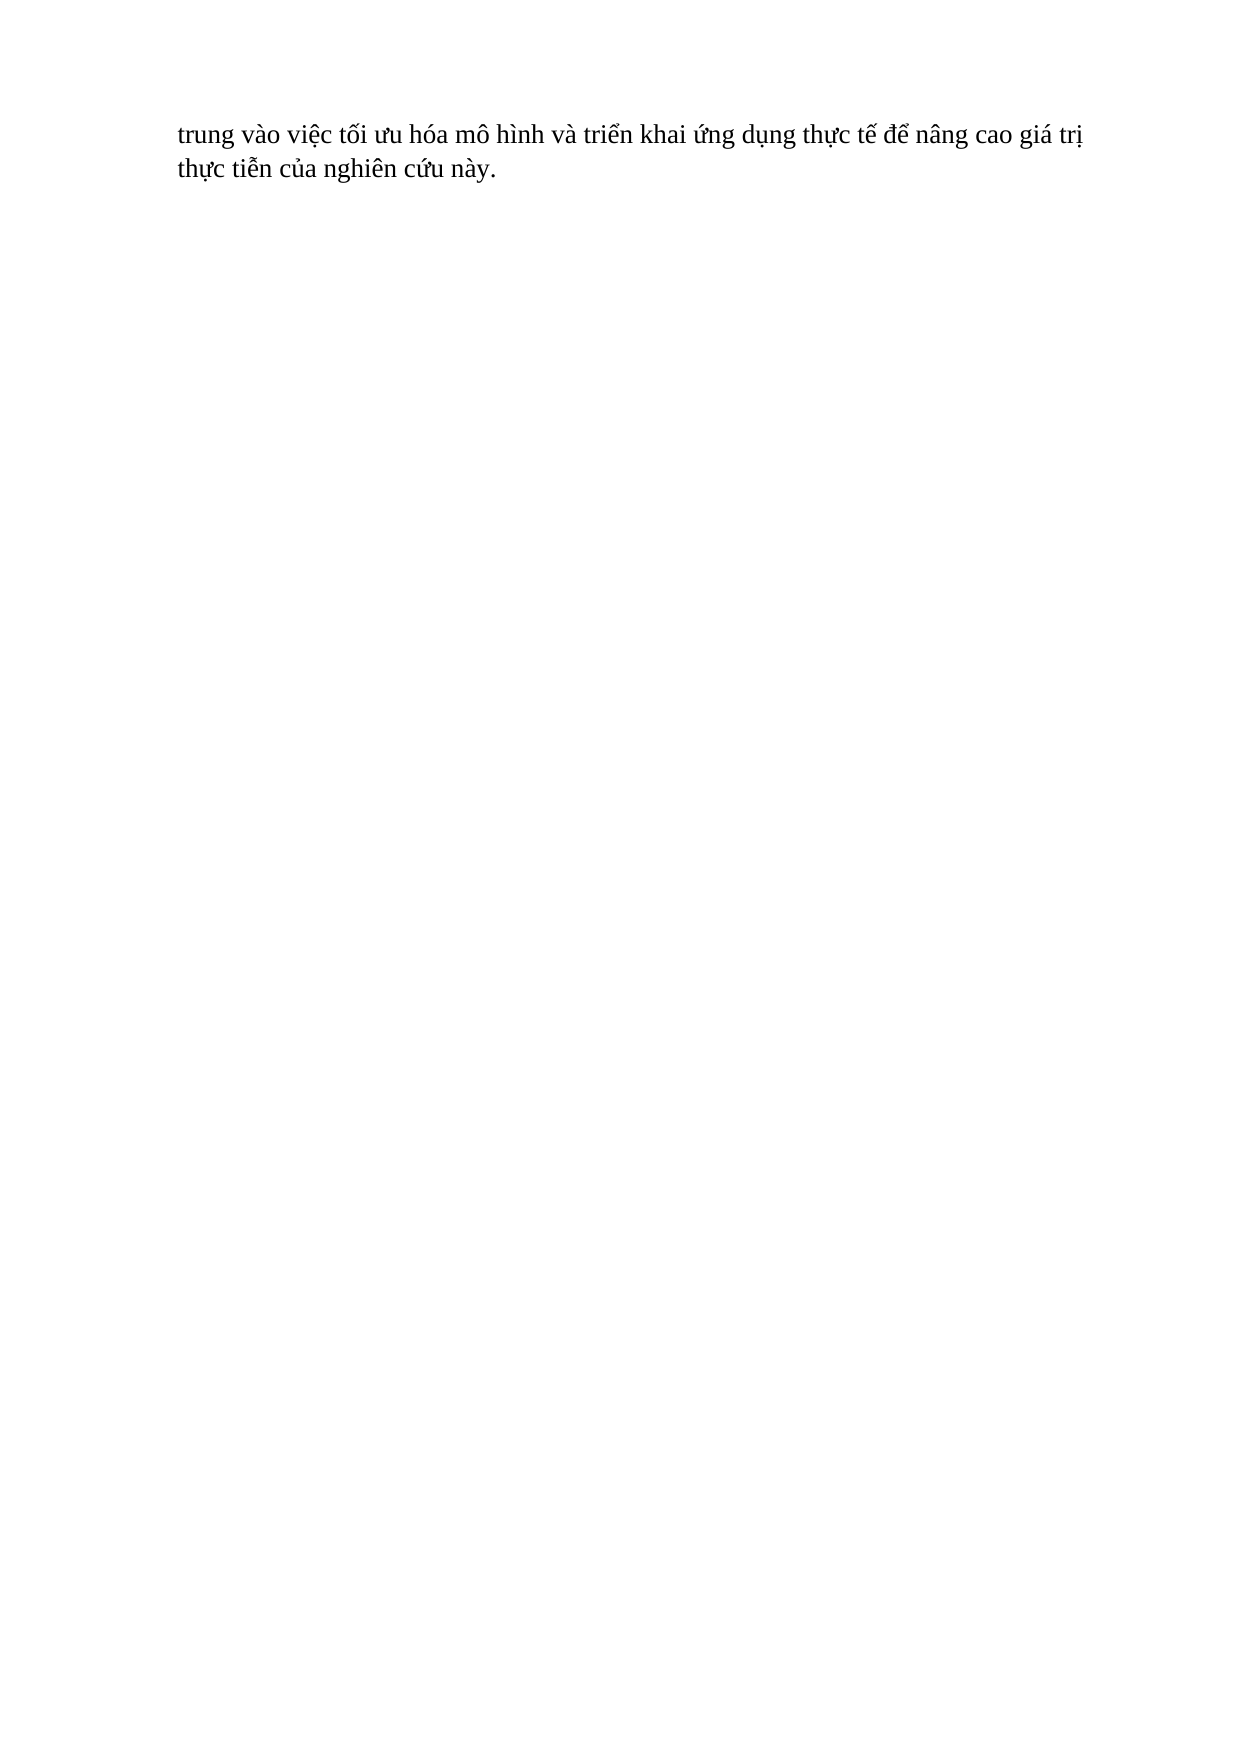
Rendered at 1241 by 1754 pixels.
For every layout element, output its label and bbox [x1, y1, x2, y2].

text [177, 118, 1122, 183]
